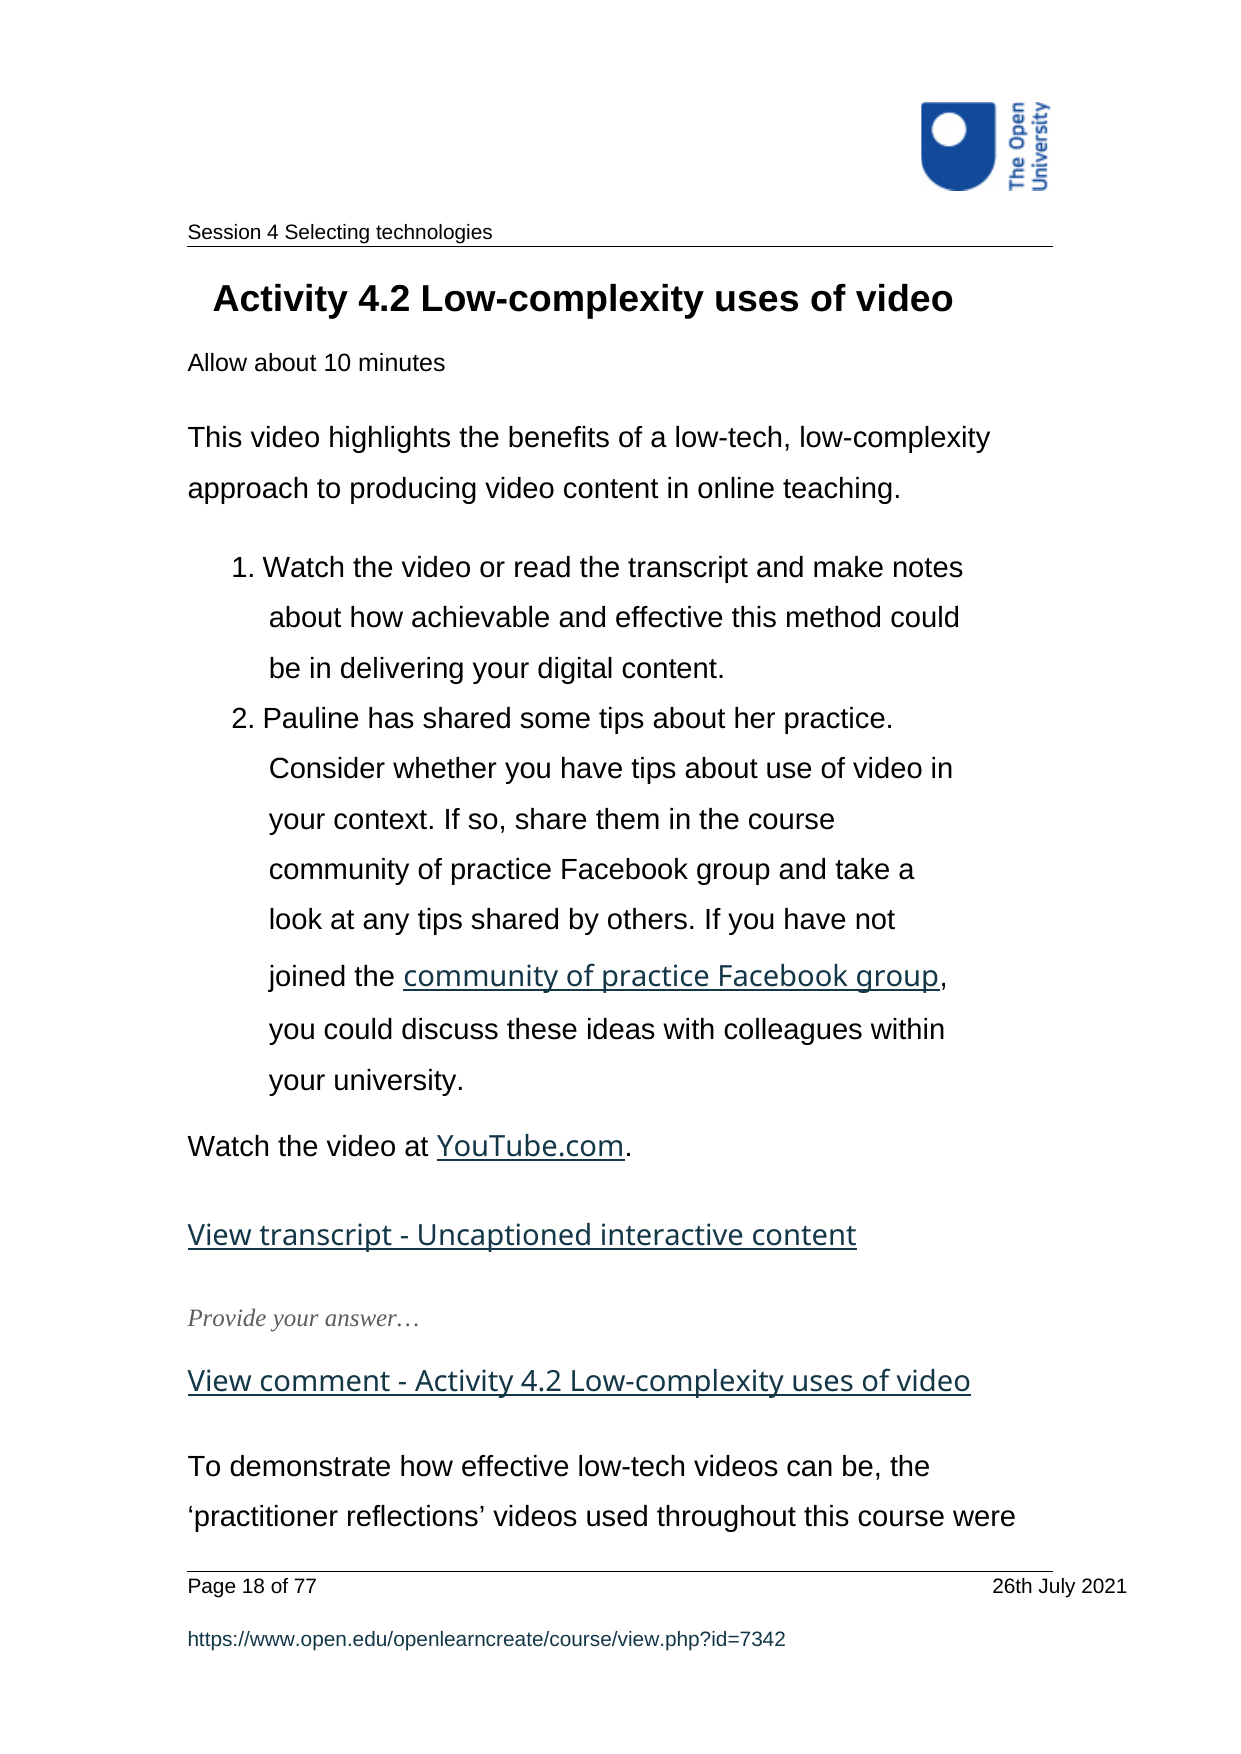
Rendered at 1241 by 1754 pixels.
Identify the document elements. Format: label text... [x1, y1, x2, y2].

list Watch the video or read the transcript and make notes about how achievable and effective this method could be in delivering your digital content. [231, 550, 972, 684]
picture [921, 102, 1052, 191]
text Provide your answer… [187, 1303, 1053, 1331]
text View transcript - Uncaptioned interactive content [187, 1214, 1053, 1254]
text View comment - Activity 4.2 Low-complexity uses of video [187, 1361, 1053, 1400]
text This video highlights the benefits of a low-tech, low-complexity approach to producing video content in online teaching. [187, 420, 1053, 504]
text Allow about 10 minutes [187, 348, 1053, 377]
text Watch the video at YouTube.com. [187, 1125, 1053, 1165]
list Pauline has shared some tips about her practice. Consider whether you have tips about use of video in your context. If so, share them in the course community of practice Facebook group and take a look at any tips shared by others. If you have not joined the community of practice Facebook group, you could discuss these ideas with colleagues within your university. [231, 701, 972, 1096]
text Activity 4.2 Low-complexity uses of video [212, 276, 1028, 319]
